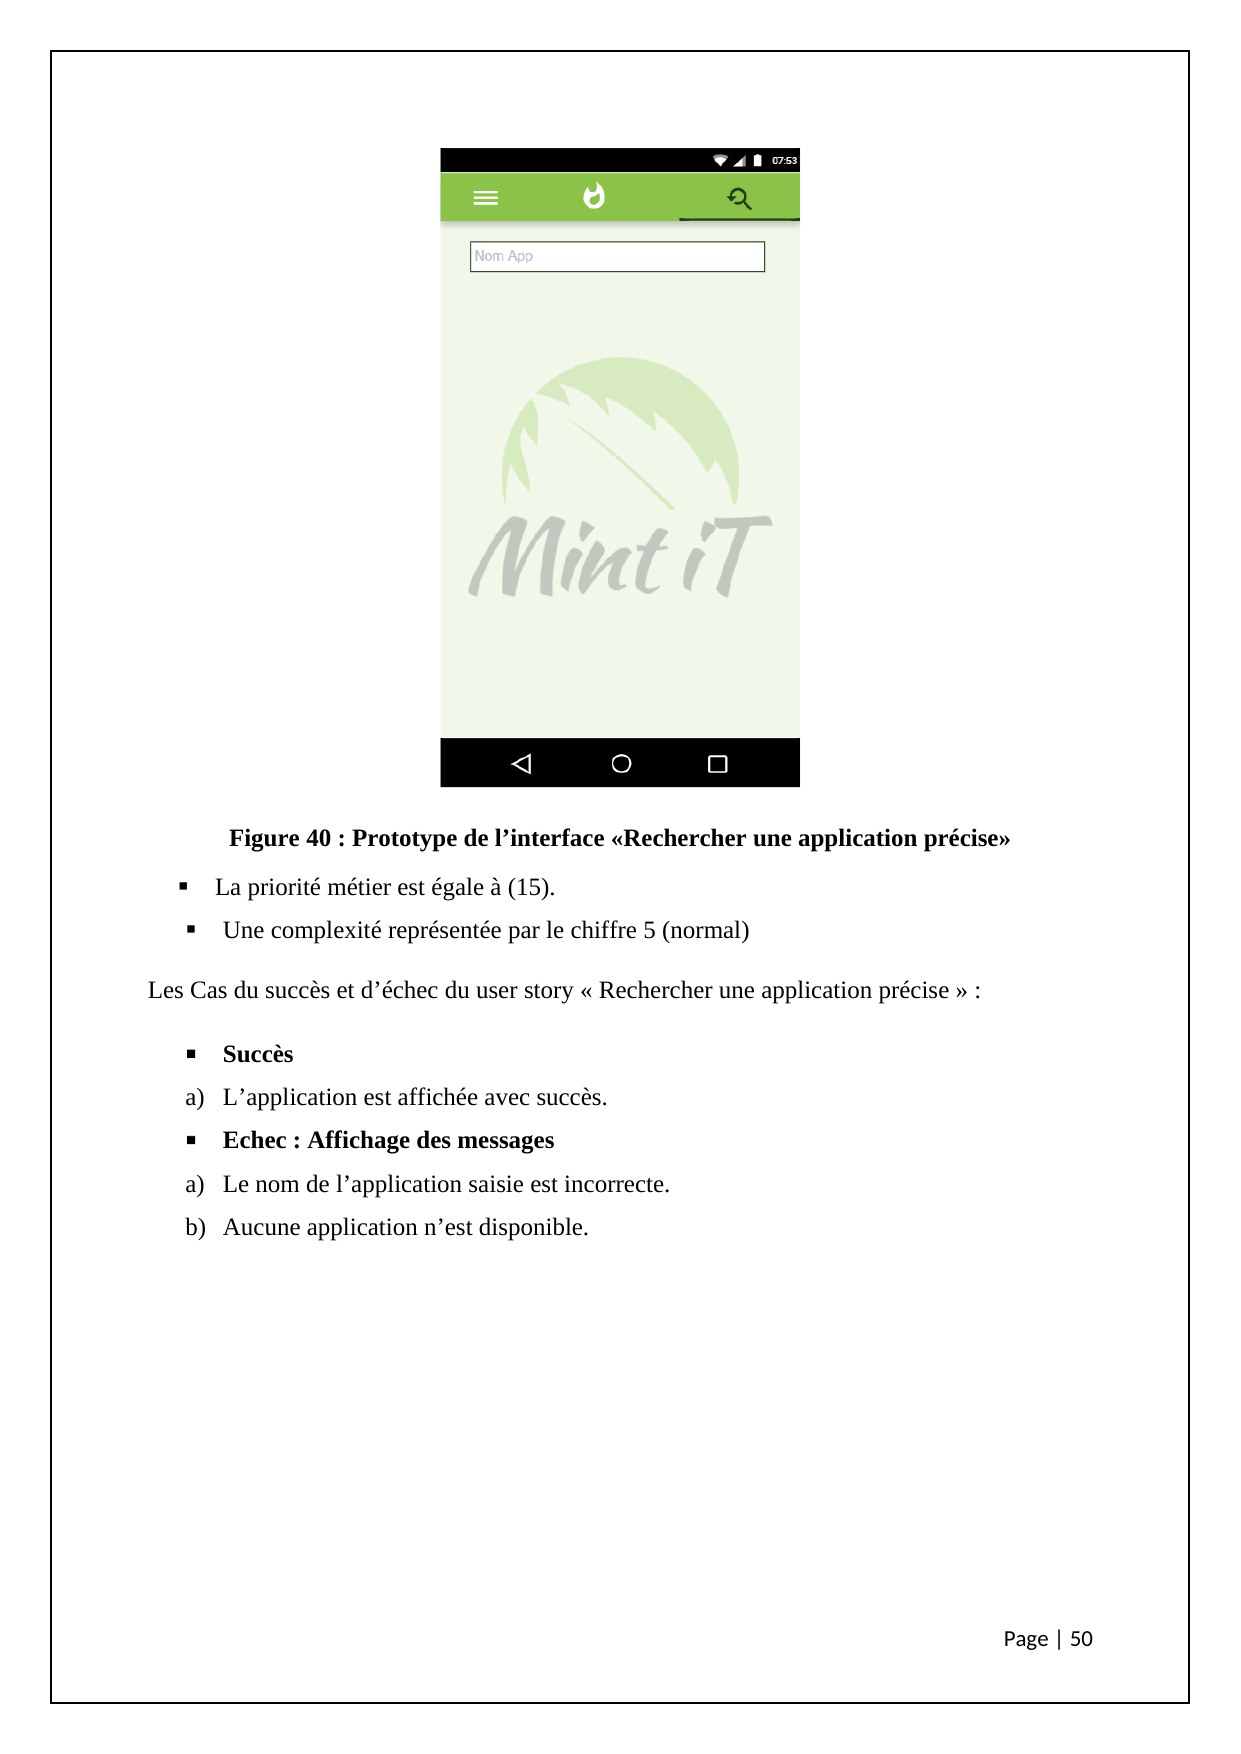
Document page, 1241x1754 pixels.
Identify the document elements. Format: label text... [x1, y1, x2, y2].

list Aucune application n’est disponible. [185, 1212, 1093, 1241]
list Succès [185, 1039, 1093, 1068]
list Une complexité représentée par le chiffre 5 (normal) [185, 916, 1093, 944]
list Le nom de l’application saisie est incorrecte. [185, 1169, 1093, 1197]
picture [440, 147, 800, 788]
list Echec : Affichage des messages [185, 1126, 1093, 1154]
text Figure 40 : Prototype de l’interface «Rechercher une application précise» [148, 823, 1093, 852]
text Les Cas du succès et d’échec du user story « Rechercher une application précise » : [148, 975, 1093, 1004]
list La priorité métier est égale à (15). [177, 872, 1093, 901]
list L’application est affichée avec succès. [185, 1082, 1093, 1111]
